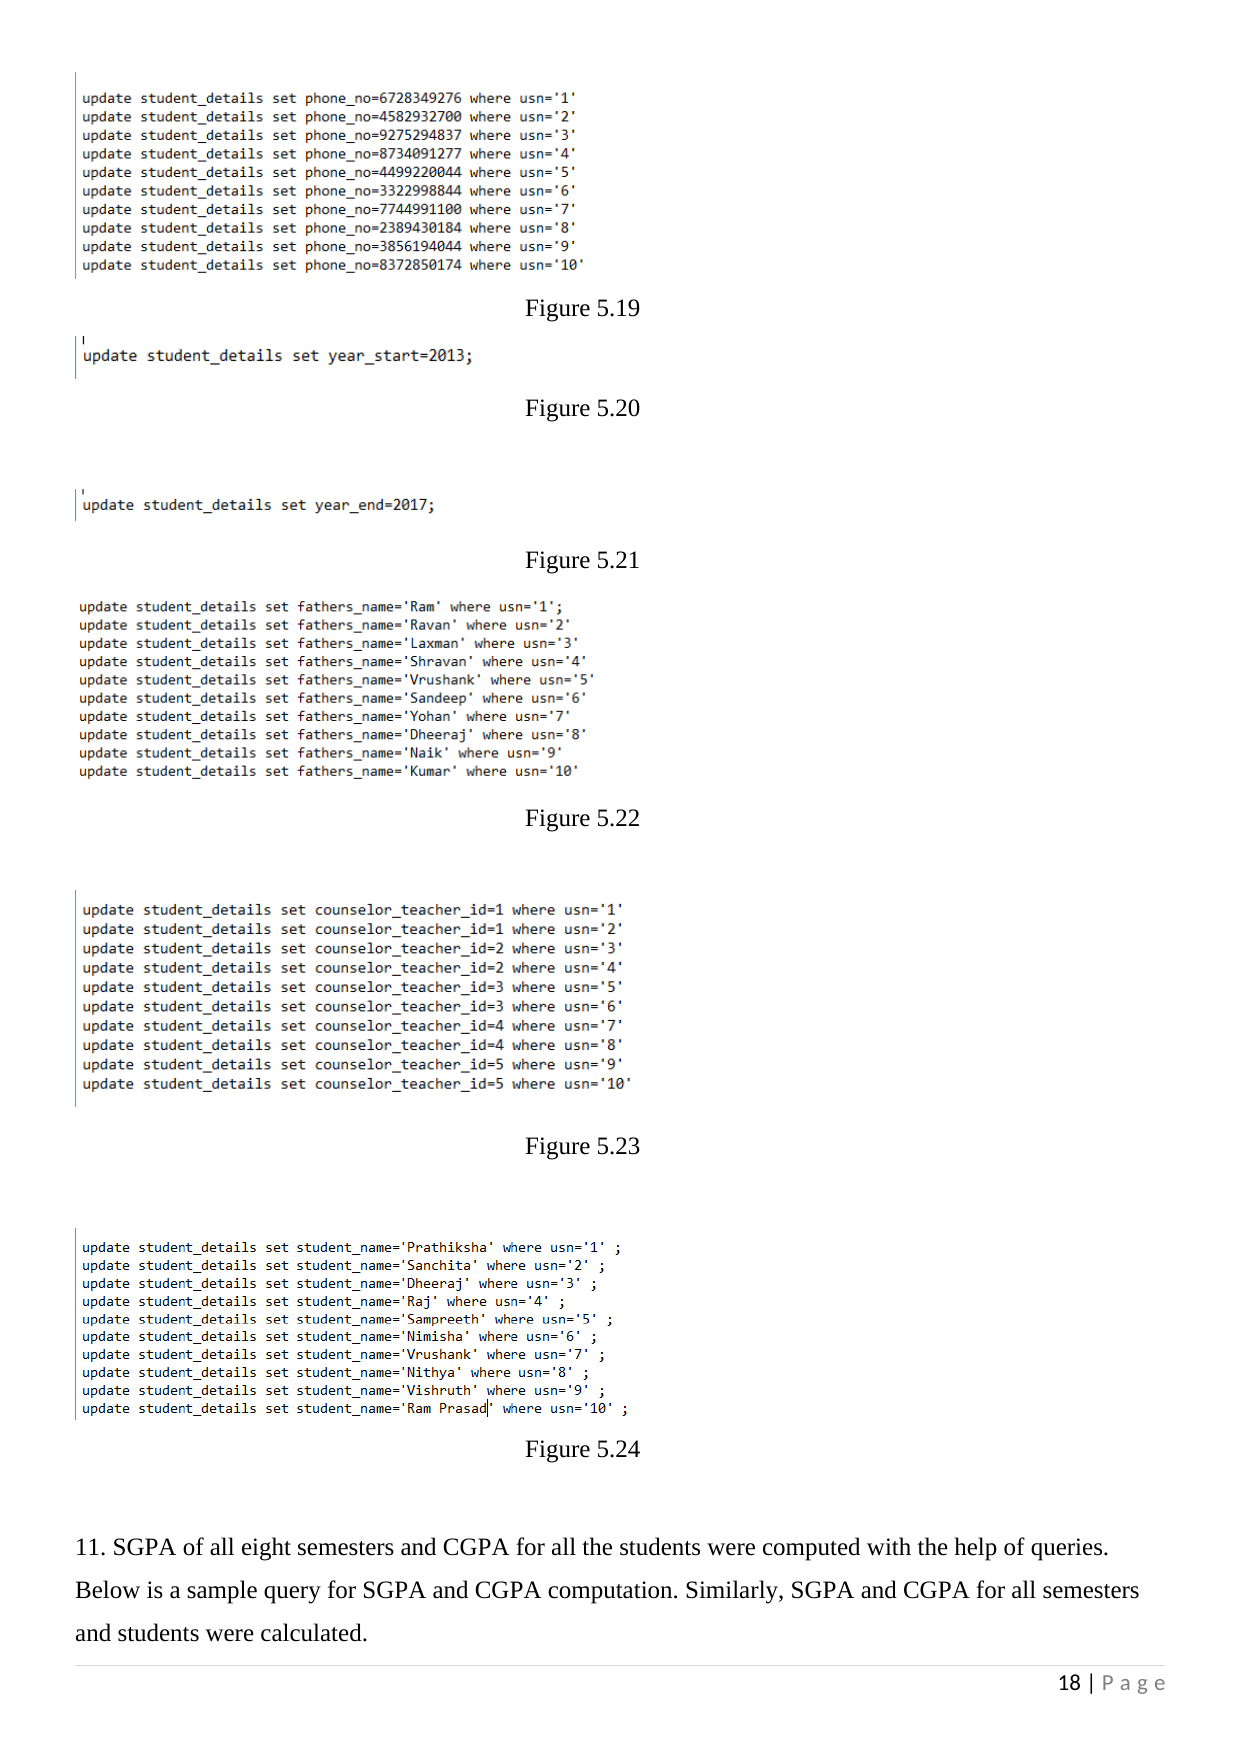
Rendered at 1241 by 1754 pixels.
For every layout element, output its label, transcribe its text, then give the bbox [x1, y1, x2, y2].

picture [75, 72, 1166, 279]
picture [75, 1228, 1166, 1420]
text Figure 5.20 [450, 393, 1165, 422]
picture [75, 890, 1166, 1107]
text Figure 5.22 [450, 803, 1165, 832]
text Figure 5.23 [450, 1131, 1165, 1160]
picture [75, 336, 1166, 379]
picture [75, 489, 1166, 521]
text Figure 5.21 [450, 545, 1165, 574]
text Figure 5.19 [450, 293, 1165, 322]
picture [75, 588, 1166, 789]
text Figure 5.24 [450, 1434, 1165, 1463]
text 11. SGPA of all eight semesters and CGPA for all the students were computed with the help of queries. Below is a sample query for SGPA and CGPA computation. Similarly, SGPA and CGPA for all semesters and students were calculated. [75, 1532, 1165, 1647]
